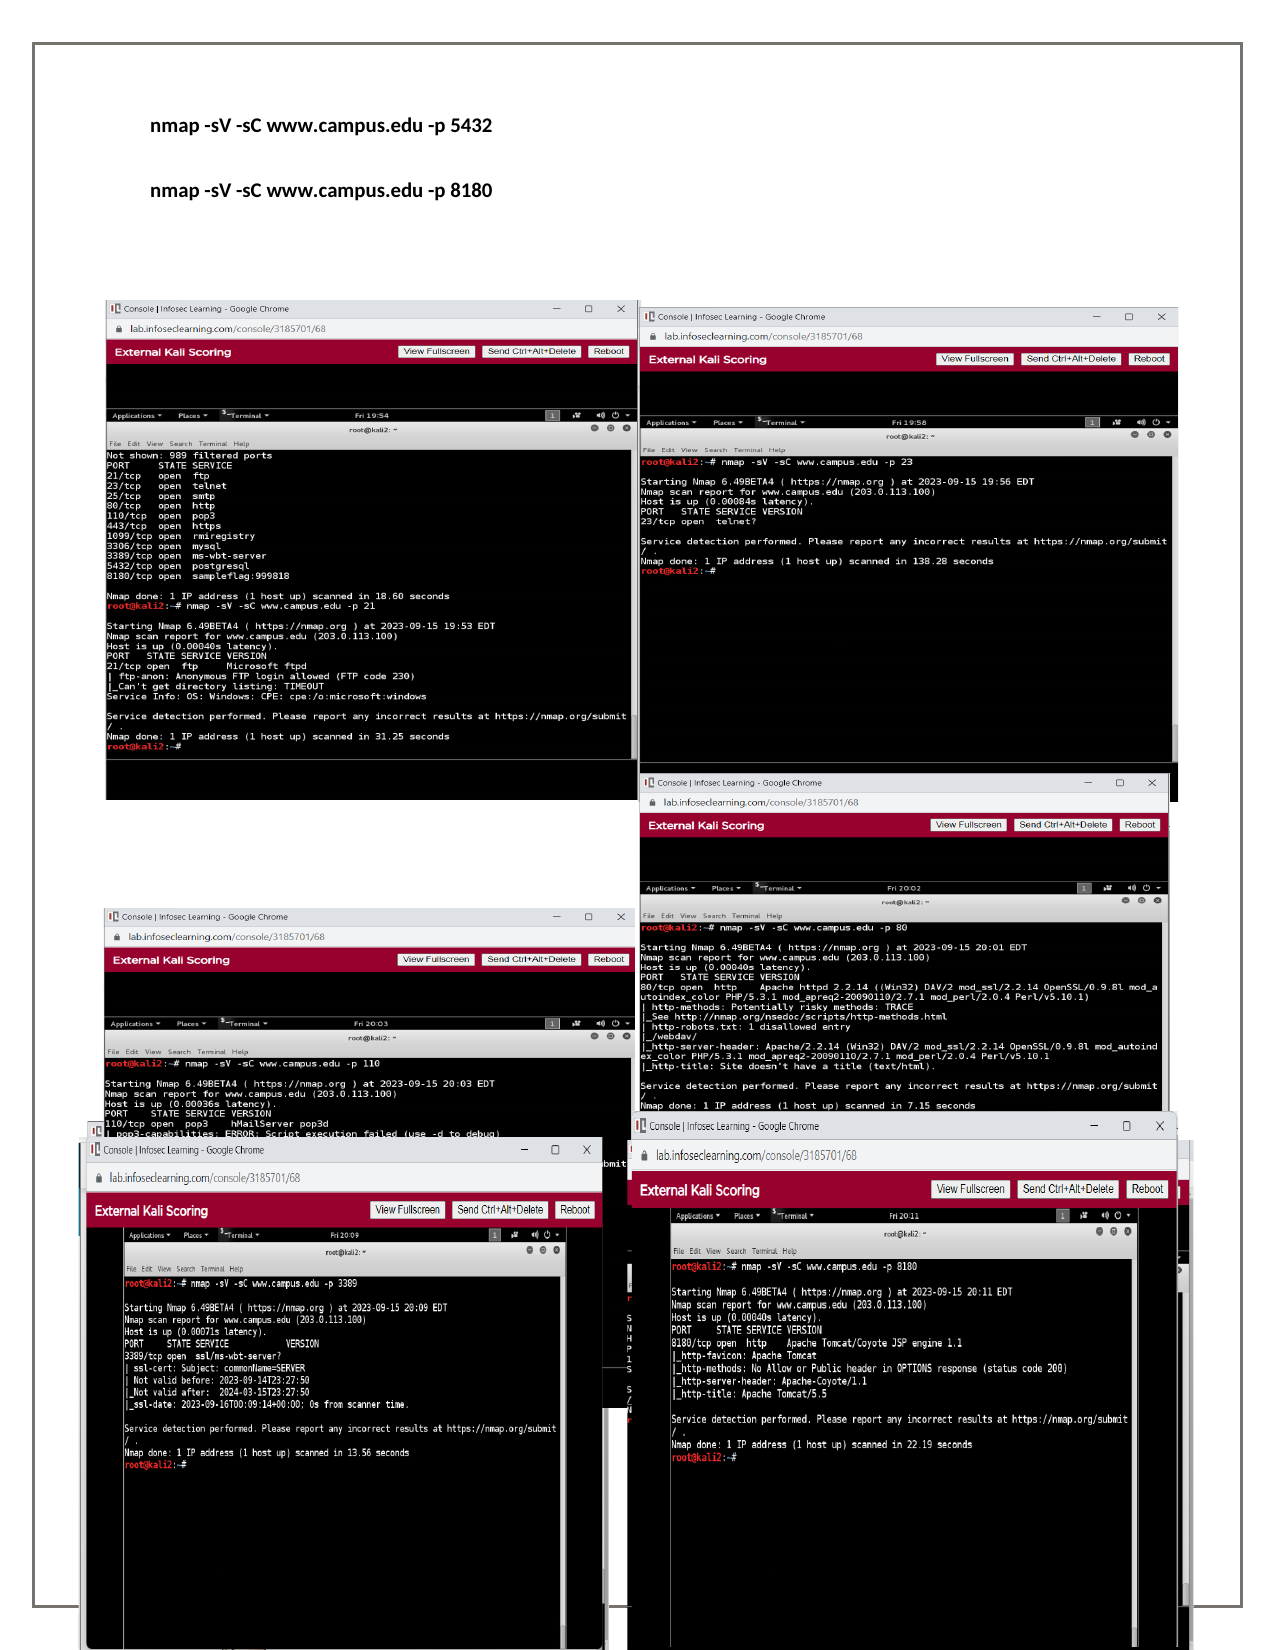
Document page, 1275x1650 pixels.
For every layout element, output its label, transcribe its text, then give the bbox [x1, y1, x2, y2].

text nmap -sV -sC www.campus.edu -p 8180 [150, 178, 1125, 203]
text nmap -sV -sC www.campus.edu -p 5432 [150, 112, 1125, 138]
picture [78, 300, 1194, 1650]
